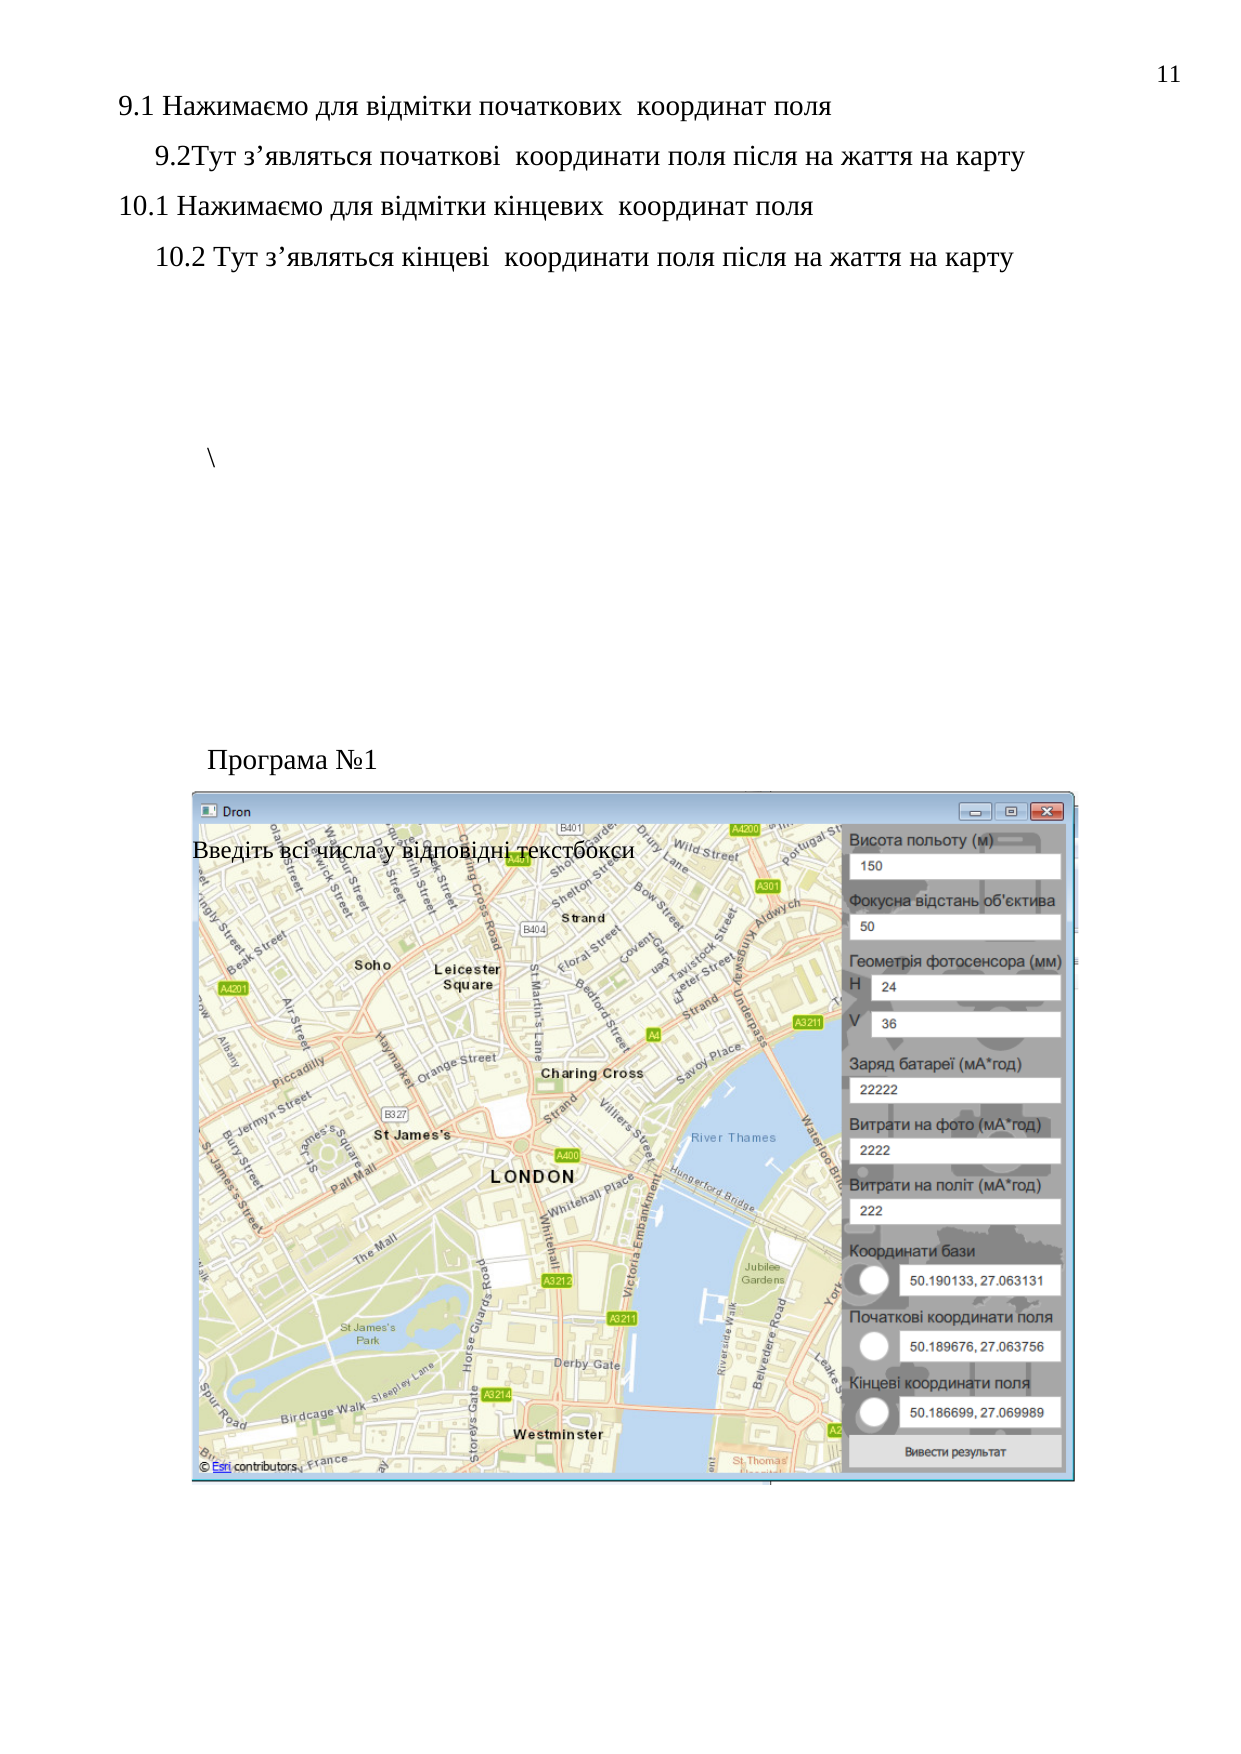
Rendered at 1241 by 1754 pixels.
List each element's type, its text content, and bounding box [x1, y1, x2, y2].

text 9.1 Нажимаємо для відмітки початкових координат поля [118, 88, 1181, 121]
text 9.2Тут з’являться початкові координати поля після на жаття на карту [118, 138, 1181, 172]
picture [191, 791, 1079, 835]
text 10.1 Нажимаємо для відмітки кінцевих координат поля [118, 188, 1181, 222]
text Програма №1 [118, 742, 1181, 775]
text Введіть всі числа у відповідні текстбокси [118, 835, 1181, 864]
text \ [118, 440, 1181, 473]
picture [191, 864, 1079, 1485]
text 10.2 Тут з’являться кінцеві координати поля після на жаття на карту [118, 239, 1181, 272]
